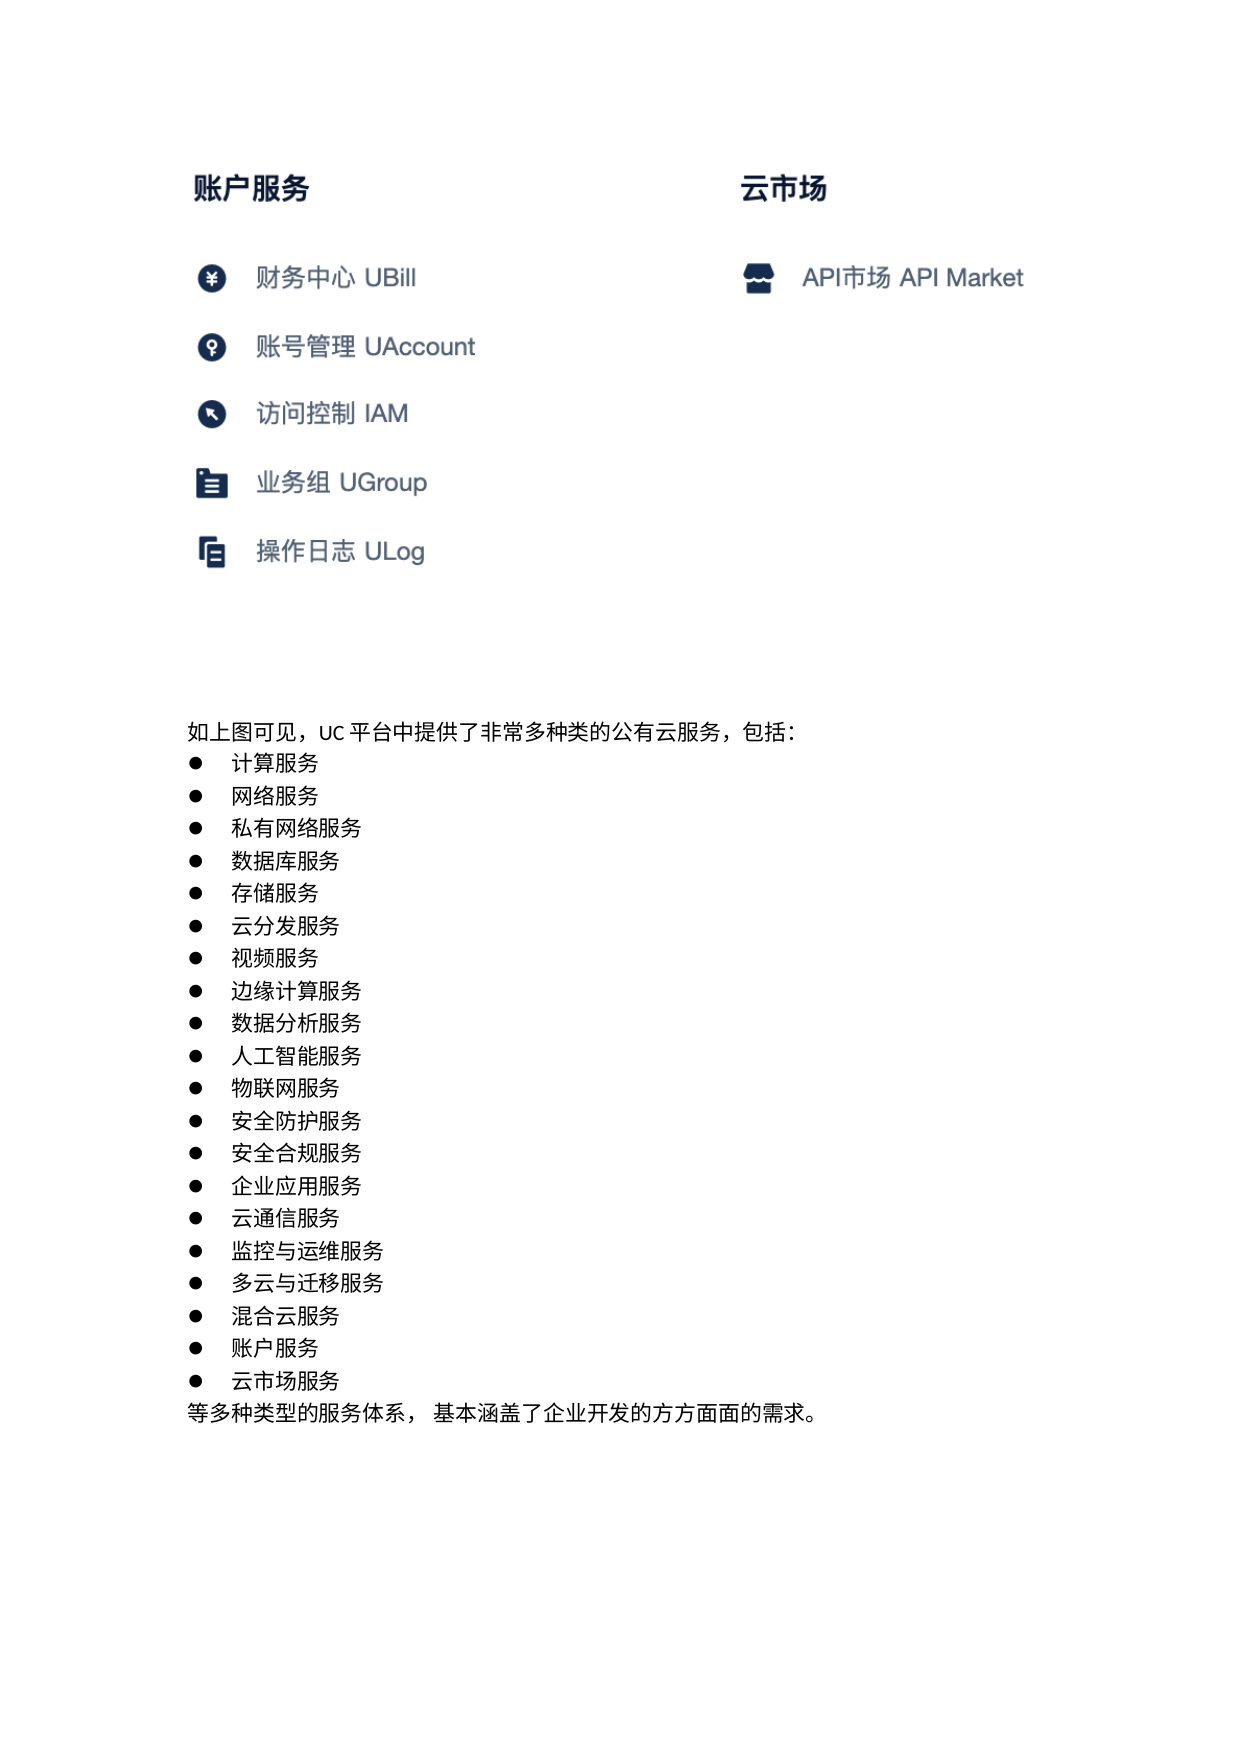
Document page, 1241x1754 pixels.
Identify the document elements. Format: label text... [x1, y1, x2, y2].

list 多云与迁移服务 [187, 1267, 1053, 1299]
list 私有网络服务 [187, 812, 1053, 844]
list 边缘计算服务 [187, 974, 1053, 1007]
picture [187, 162, 1028, 587]
list 安全合规服务 [187, 1137, 1053, 1169]
list 计算服务 [187, 747, 1053, 779]
list 存储服务 [187, 877, 1053, 909]
list 安全防护服务 [187, 1104, 1053, 1137]
text 如上图可见，UC平台中提供了非常多种类的公有云服务，包括： [187, 714, 1053, 747]
list 人工智能服务 [187, 1039, 1053, 1072]
list 数据分析服务 [187, 1007, 1053, 1039]
list 云通信服务 [187, 1202, 1053, 1234]
list 云市场服务 [187, 1364, 1053, 1397]
list 网络服务 [187, 779, 1053, 812]
list 账户服务 [187, 1332, 1053, 1364]
text 等多种类型的服务体系， 基本涵盖了企业开发的方方面面的需求。 [187, 1397, 1053, 1429]
list 数据库服务 [187, 844, 1053, 877]
list 监控与运维服务 [187, 1234, 1053, 1267]
list 混合云服务 [187, 1299, 1053, 1332]
list 云分发服务 [187, 909, 1053, 942]
list 企业应用服务 [187, 1169, 1053, 1202]
list 物联网服务 [187, 1072, 1053, 1104]
list 视频服务 [187, 942, 1053, 974]
